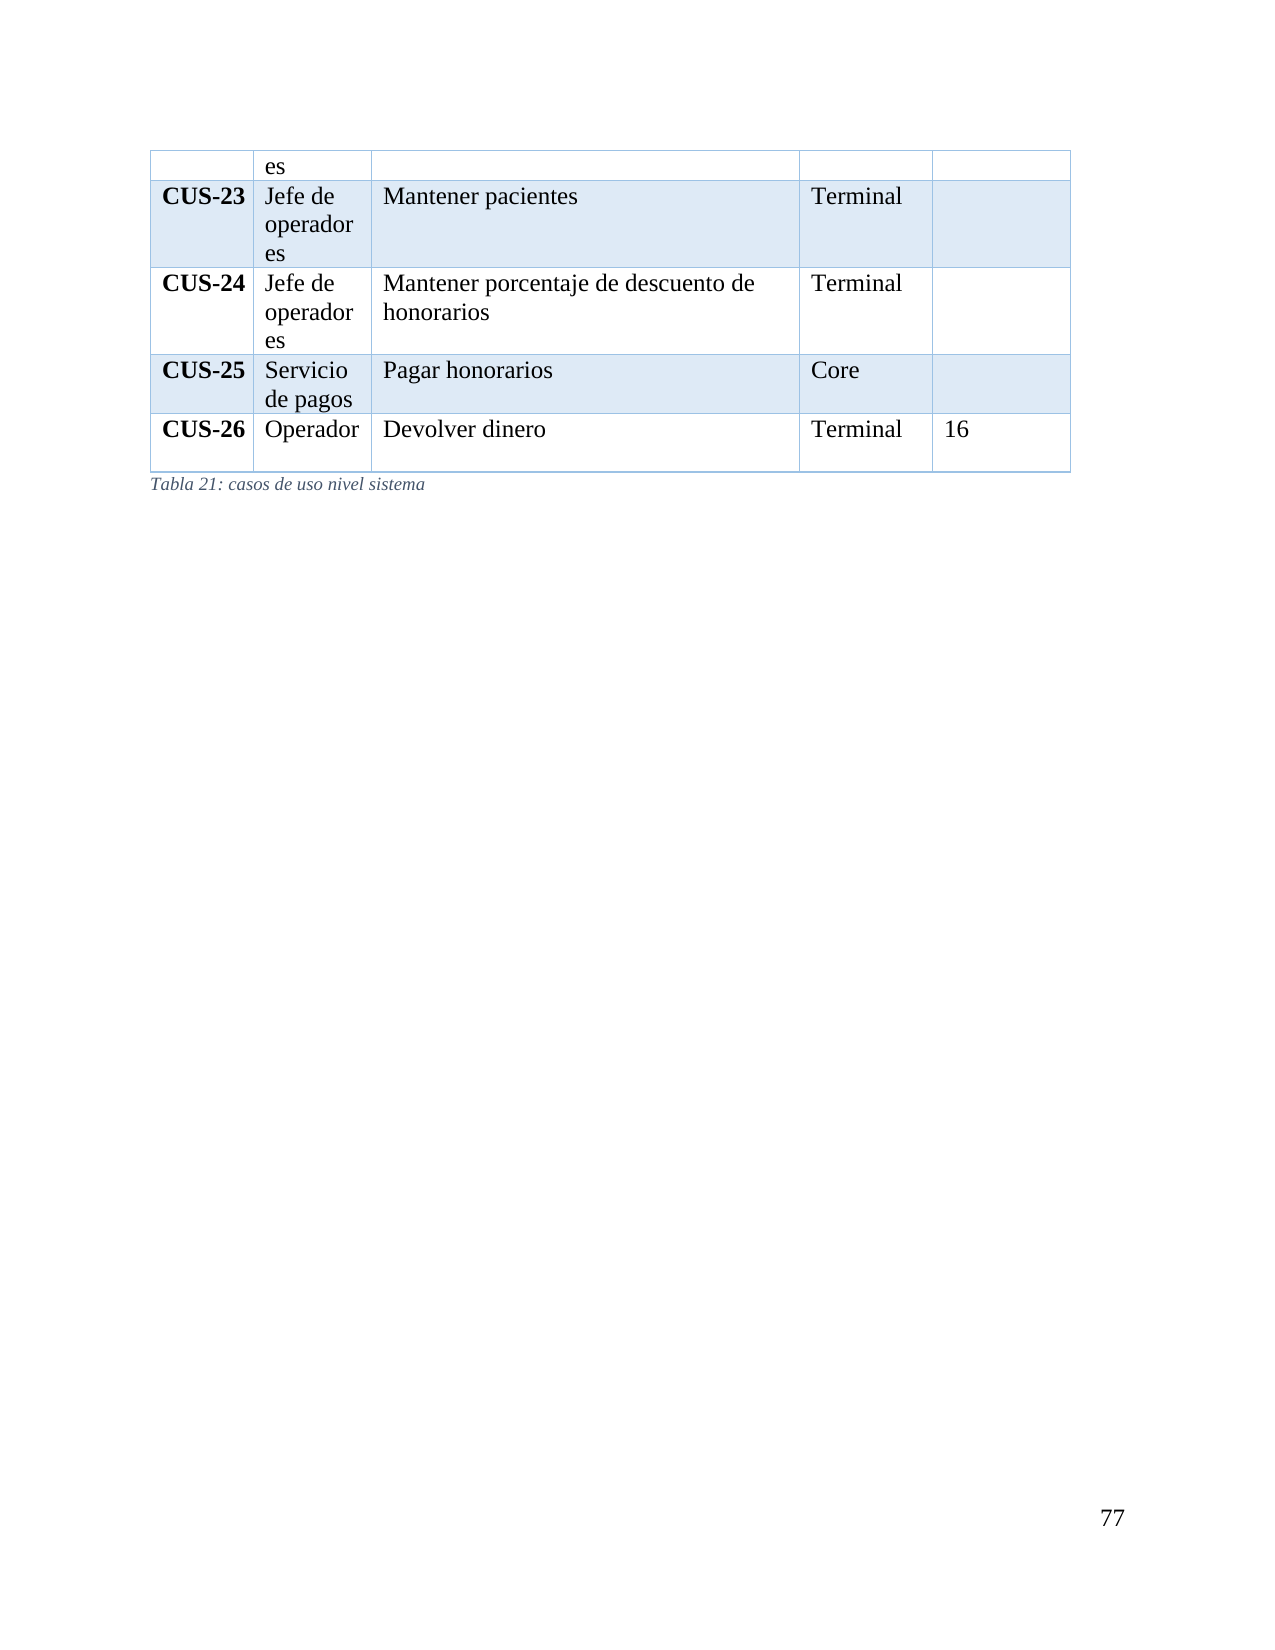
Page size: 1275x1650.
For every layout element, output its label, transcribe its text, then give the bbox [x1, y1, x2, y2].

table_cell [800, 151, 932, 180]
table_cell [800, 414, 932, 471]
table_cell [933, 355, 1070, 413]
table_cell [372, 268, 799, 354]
text Tabla 21: casos de uso nivel sistema [150, 472, 1125, 494]
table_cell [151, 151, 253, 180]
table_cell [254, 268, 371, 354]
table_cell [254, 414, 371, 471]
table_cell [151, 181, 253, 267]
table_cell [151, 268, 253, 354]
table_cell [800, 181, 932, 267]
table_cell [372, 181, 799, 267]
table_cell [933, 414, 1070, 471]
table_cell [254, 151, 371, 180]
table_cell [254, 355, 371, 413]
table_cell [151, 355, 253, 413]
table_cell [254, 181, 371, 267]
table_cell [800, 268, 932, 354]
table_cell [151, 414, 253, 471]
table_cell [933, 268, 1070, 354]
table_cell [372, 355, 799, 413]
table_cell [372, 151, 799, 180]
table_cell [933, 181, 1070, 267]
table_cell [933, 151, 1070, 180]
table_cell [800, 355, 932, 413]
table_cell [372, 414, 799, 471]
